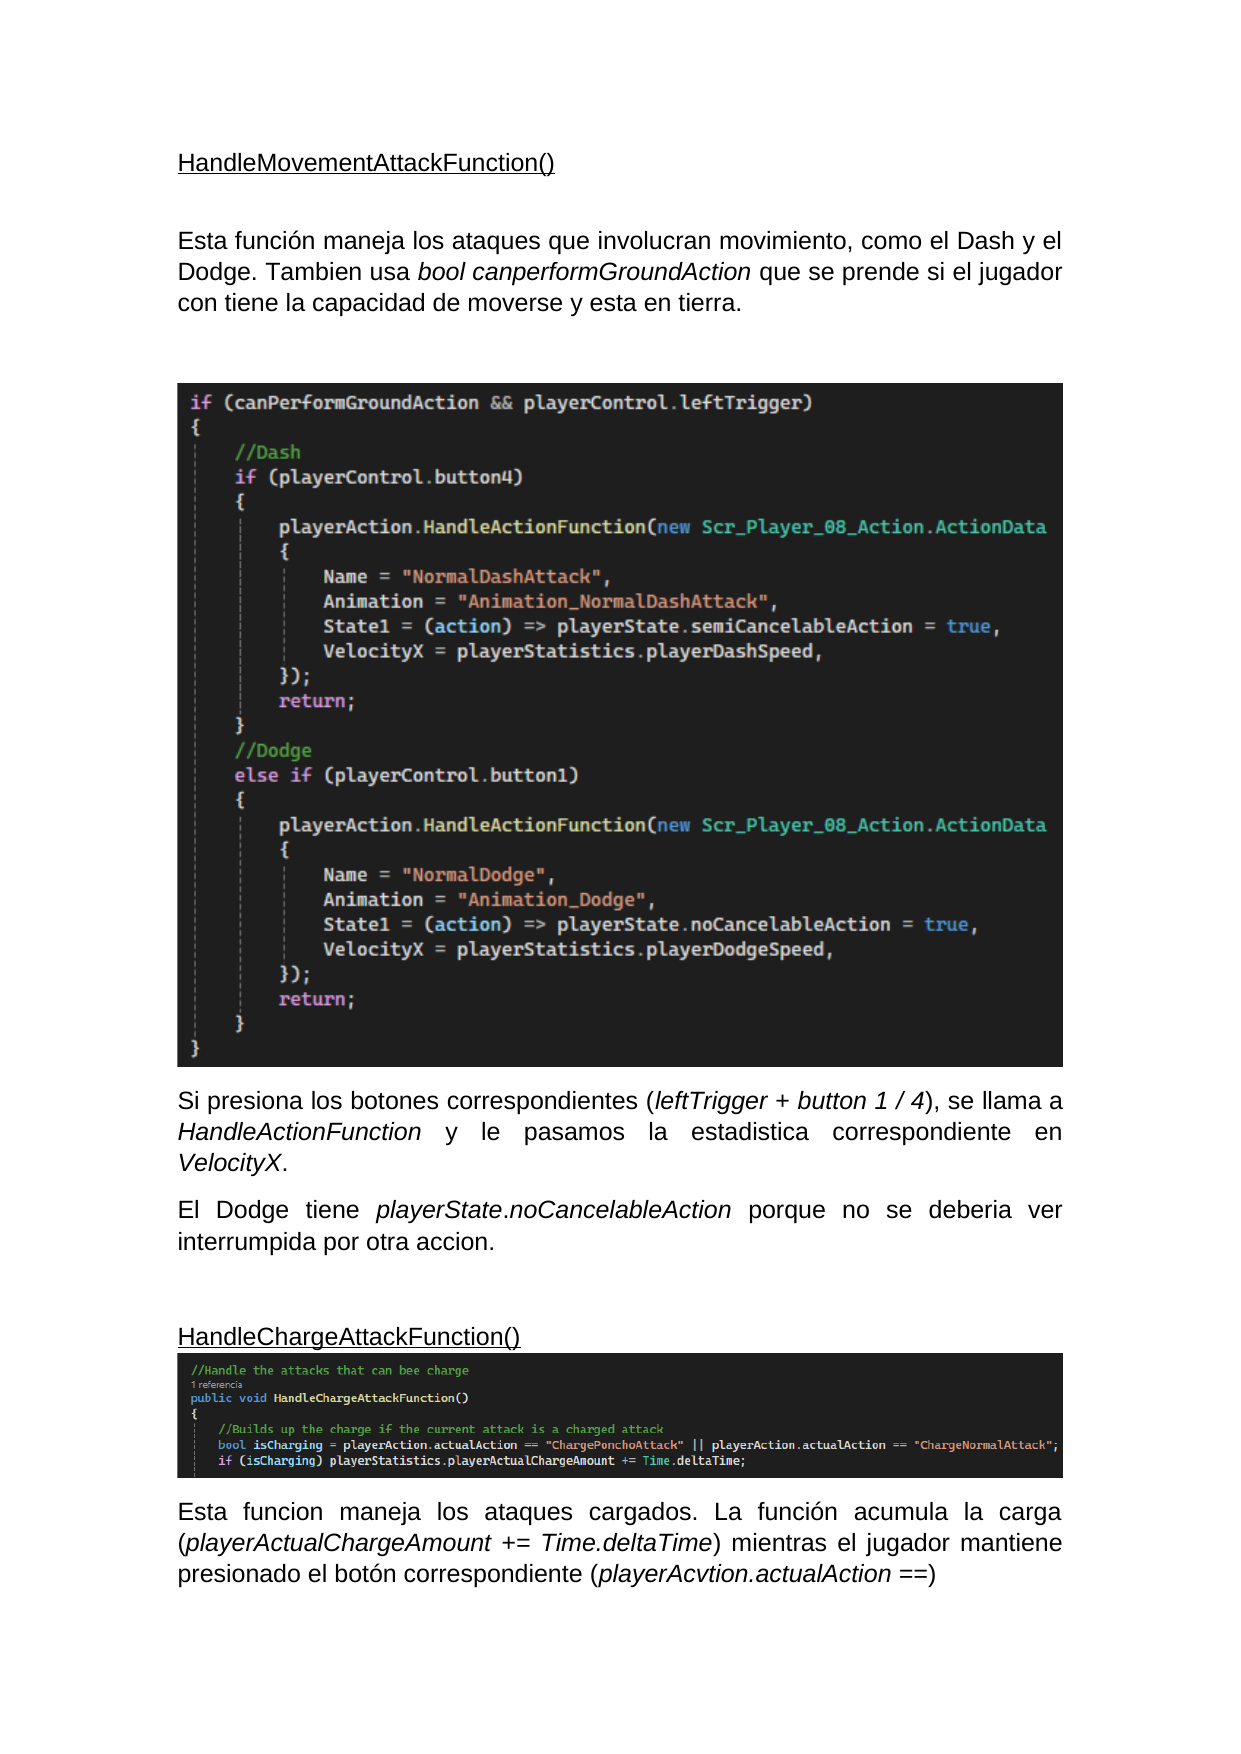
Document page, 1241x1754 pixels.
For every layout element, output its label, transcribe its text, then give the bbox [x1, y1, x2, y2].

text Esta funcion maneja los ataques cargados. La función acumula la carga (playerActualChargeAmount += Time.deltaTime) mientras el jugador mantiene presionado el botón correspondiente (playerAcvtion.actualAction ==) [177, 1497, 1063, 1588]
text El Dodge tiene playerState.noCancelableAction porque no se deberia ver interrumpida por otra accion. [177, 1196, 1063, 1255]
subtitle HandleChargeAttackFunction() [177, 1322, 1063, 1351]
subtitle HandleMovementAttackFunction() [177, 148, 1063, 176]
picture [177, 1353, 1063, 1478]
text Esta función maneja los ataques que involucran movimiento, como el Dash y el Dodge. Tambien usa bool canperformGroundAction que se prende si el jugador con tiene la capacidad de moverse y esta en tierra. [177, 226, 1063, 317]
picture [177, 383, 1063, 1067]
text Si presiona los botones correspondientes (leftTrigger + button 1 / 4), se llama a HandleActionFunction y le pasamos la estadistica correspondiente en VelocityX. [177, 1086, 1063, 1177]
